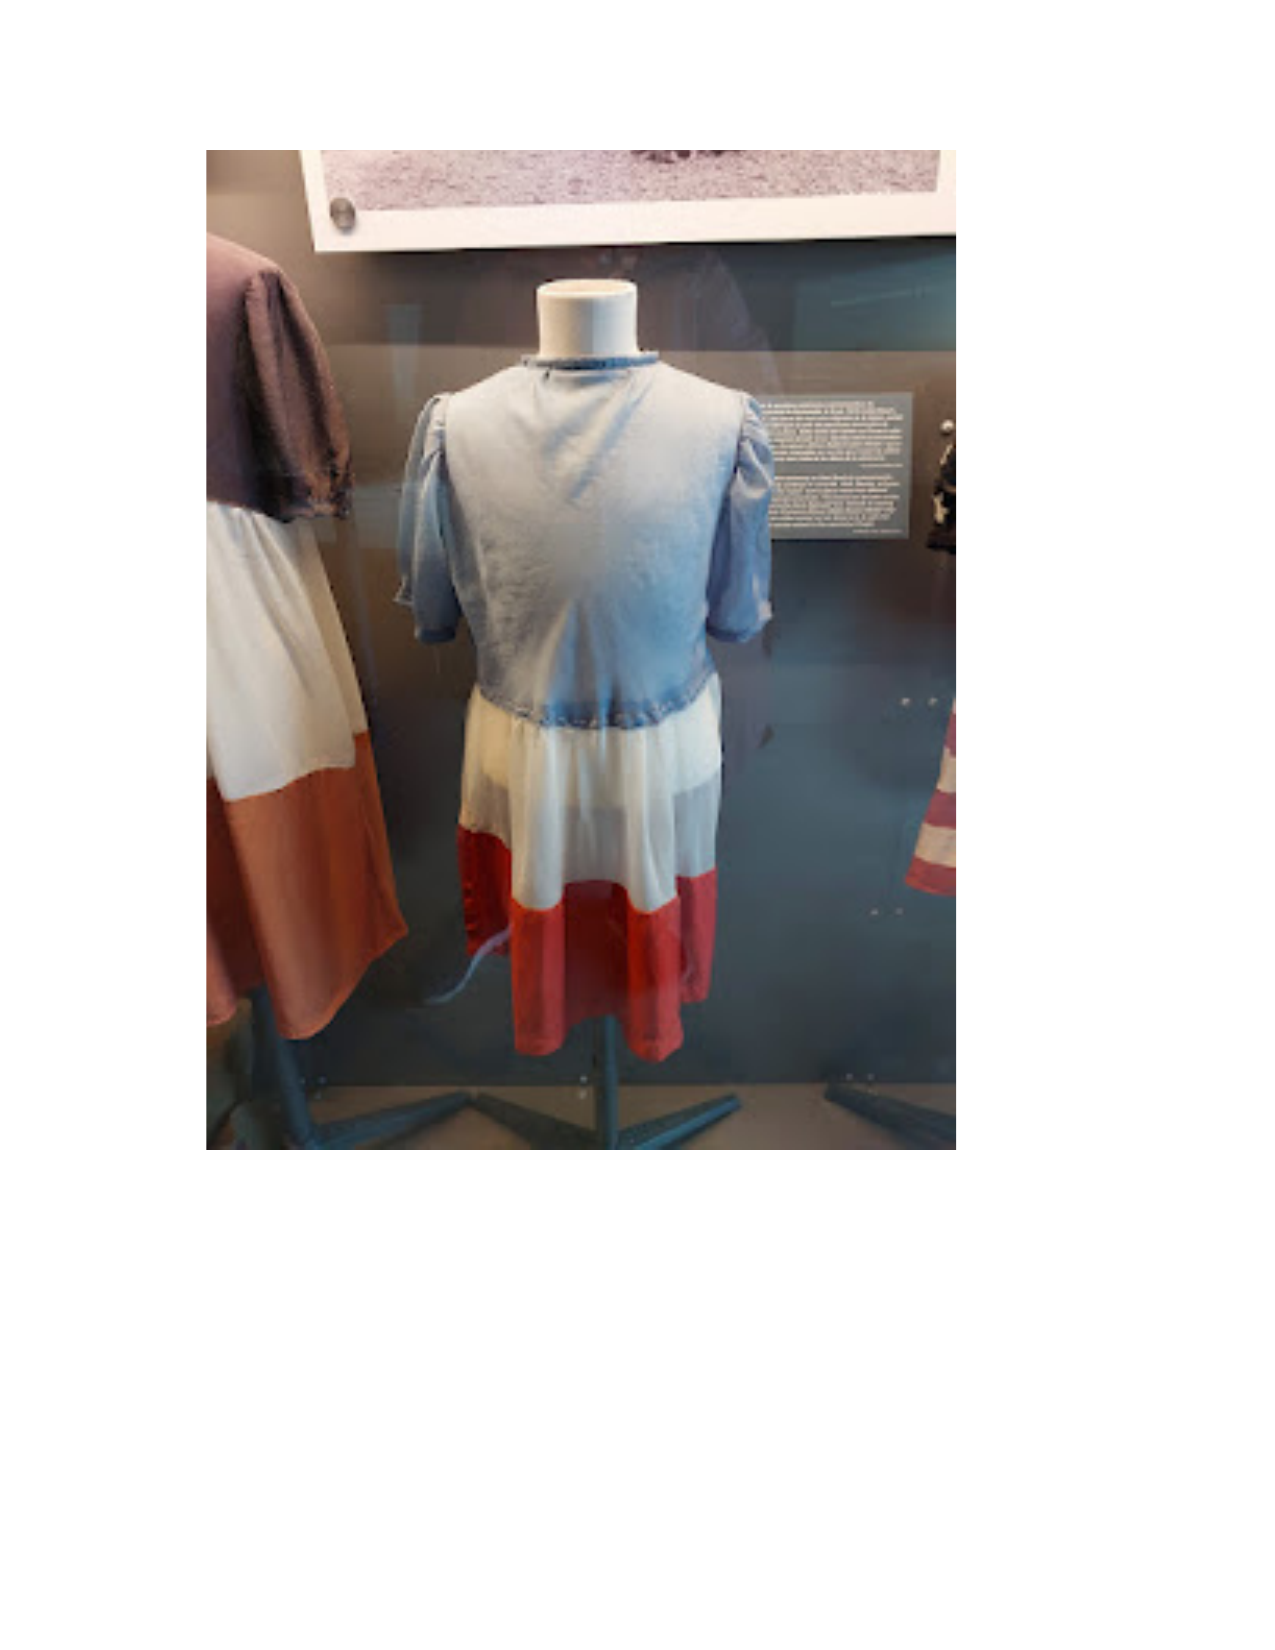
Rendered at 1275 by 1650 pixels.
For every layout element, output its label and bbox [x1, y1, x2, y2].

picture [206, 150, 957, 1150]
